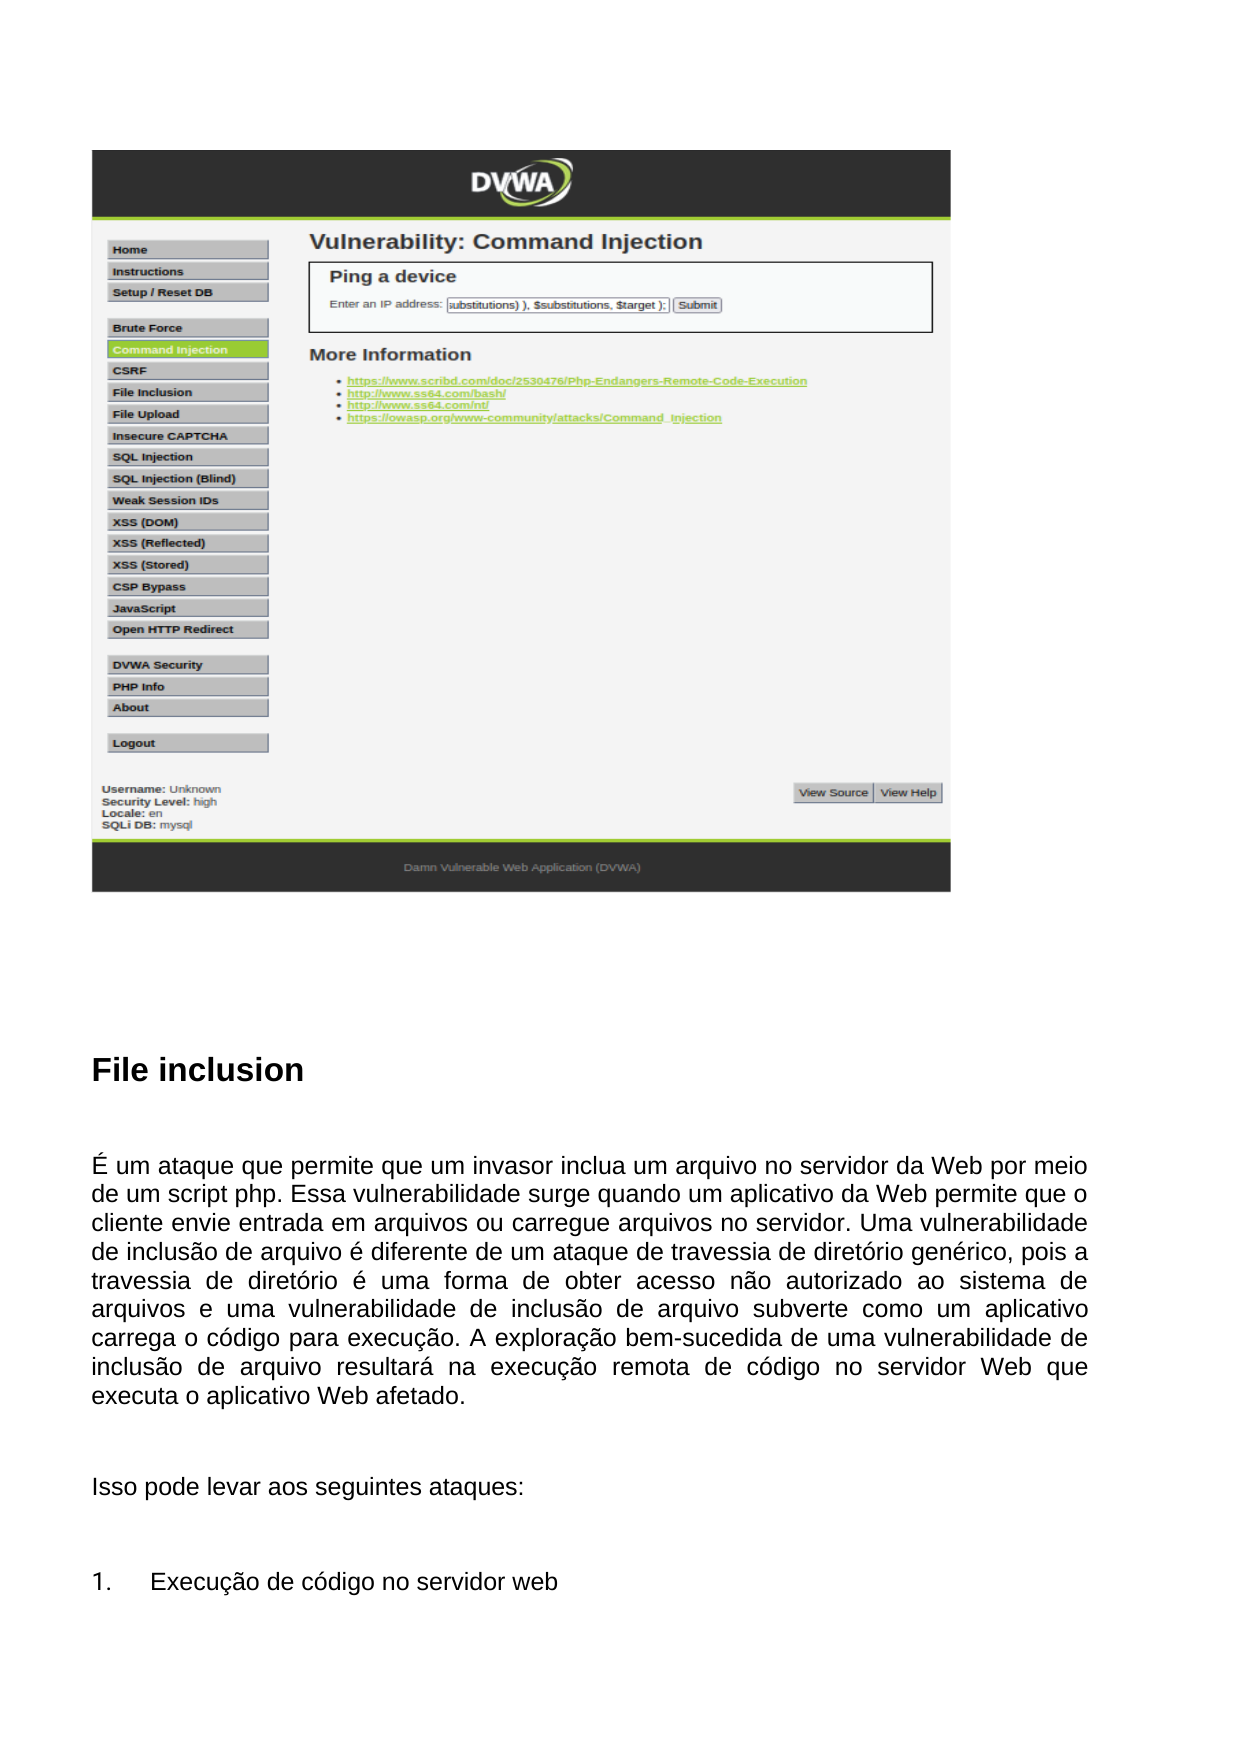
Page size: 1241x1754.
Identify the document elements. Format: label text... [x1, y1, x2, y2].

list Execução de código no servidor web [91, 1567, 1090, 1597]
text É um ataque que permite que um invasor inclua um arquivo no servidor da Web por meio de um script php. Essa vulnerabilidade surge quando um aplicativo da Web permite que o cliente envie entrada em arquivos ou carregue arquivos no servidor. Uma vulnerabilidade de inclusão de arquivo é diferente de um ataque de travessia de diretório genérico, pois a travessia de diretório é uma forma de obter acesso não autorizado ao sistema de arquivos e uma vulnerabilidade de inclusão de arquivo subverte como um aplicativo carrega o código para execução. A exploração bem-sucedida de uma vulnerabilidade de inclusão de arquivo resultará na execução remota de código no servidor Web que executa o aplicativo Web afetado. [91, 1151, 1090, 1409]
picture [91, 150, 951, 893]
subtitle File inclusion [91, 1050, 1090, 1088]
text Isso pode levar aos seguintes ataques: [91, 1472, 1090, 1501]
